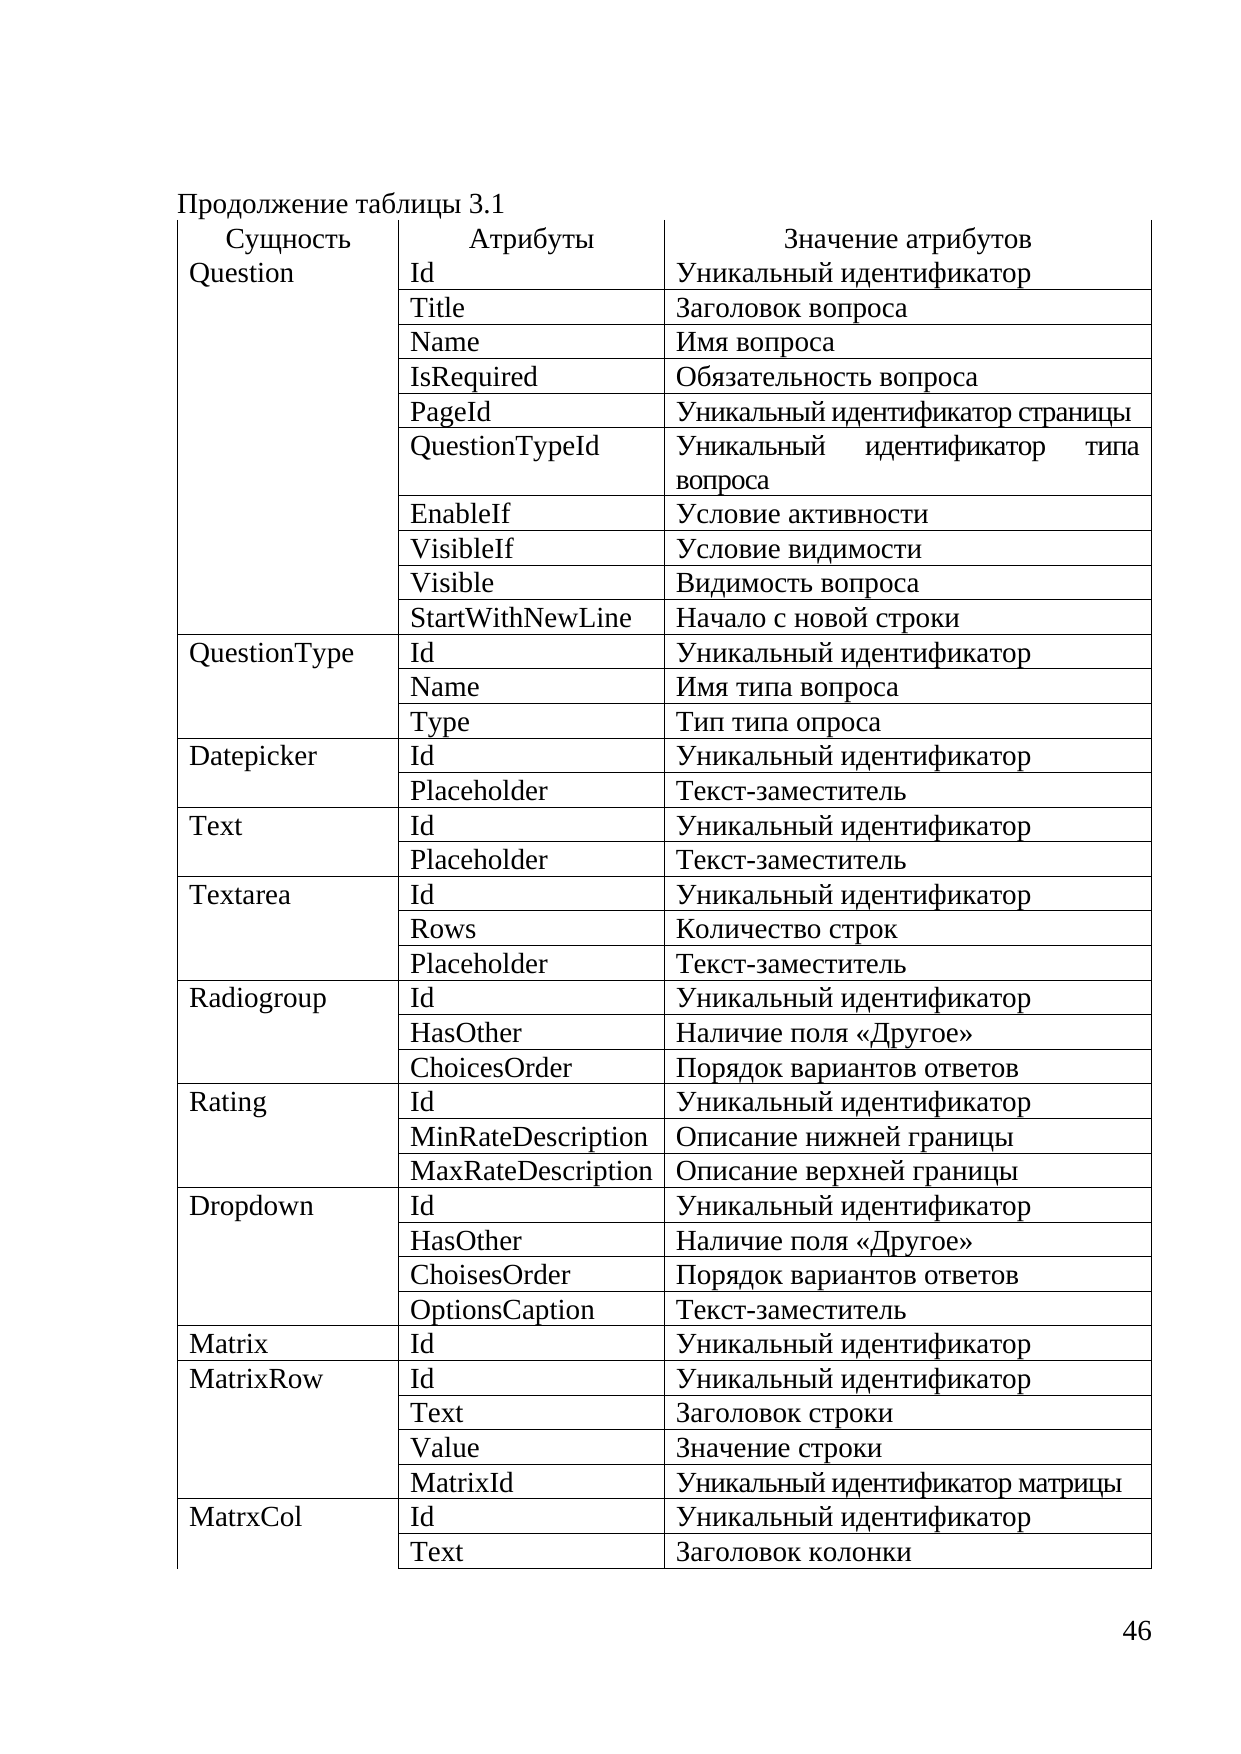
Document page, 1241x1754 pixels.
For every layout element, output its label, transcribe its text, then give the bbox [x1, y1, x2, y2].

table_cell Заголовок колонки [665, 1534, 1151, 1567]
table_cell Текст-заместитель [665, 1292, 1151, 1325]
table_cell Rows [399, 911, 664, 945]
table_cell Условие видимости [665, 531, 1151, 564]
table_cell Text [399, 1534, 664, 1567]
table_cell Количество строк [665, 911, 1151, 945]
table_cell Id [399, 1084, 664, 1118]
table_cell ChoisesOrder [399, 1257, 664, 1291]
table_cell Datepicker [178, 739, 398, 807]
table_cell HasOther [399, 1223, 664, 1256]
table_cell Dropdown [178, 1188, 398, 1325]
table_cell OptionsCaption [399, 1292, 664, 1325]
table_cell Visible [399, 566, 664, 599]
table_cell Обязательность вопроса [665, 359, 1151, 393]
table_cell MaxRateDescription [399, 1154, 664, 1187]
table_cell Placeholder [399, 773, 664, 807]
table_cell Id [399, 635, 664, 668]
table_cell Id [399, 981, 664, 1014]
table_cell Id [399, 1326, 664, 1360]
table_cell Placeholder [399, 842, 664, 876]
table_cell Наличие поля «Другое» [665, 1015, 1151, 1049]
table_cell Radiogroup [178, 981, 398, 1083]
table_cell Заголовок вопроса [665, 290, 1151, 323]
table_cell Matrix [178, 1326, 398, 1360]
table_cell Уникальный идентификатор [665, 1499, 1151, 1533]
table_cell MinRateDescription [399, 1119, 664, 1152]
table_cell Значение атрибутов [665, 221, 1151, 254]
table_cell StartWithNewLine [399, 600, 664, 634]
table_cell Id [399, 255, 664, 289]
table_cell Уникальный идентификатор [665, 1326, 1151, 1360]
table_cell Question [178, 255, 398, 634]
table_cell Rating [178, 1084, 398, 1187]
table_cell Видимость вопроса [665, 566, 1151, 599]
table_cell MatrxCol [178, 1499, 398, 1567]
table_cell Уникальный идентификатор типа вопроса [665, 428, 1151, 495]
table_cell Текст-заместитель [665, 842, 1151, 876]
table_cell Тип типа опроса [665, 704, 1151, 737]
table_cell Уникальный идентификатор матрицы [665, 1465, 1151, 1498]
table_cell Описание верхней границы [665, 1154, 1151, 1187]
table_cell Id [399, 877, 664, 910]
table_cell Уникальный идентификатор [665, 808, 1151, 841]
table_cell Textarea [178, 877, 398, 979]
table_cell Уникальный идентификатор [665, 635, 1151, 668]
table_cell MatrixRow [178, 1361, 398, 1498]
table_cell QuestionType [178, 635, 398, 737]
table_cell Title [399, 290, 664, 323]
table_cell Порядок вариантов ответов [665, 1050, 1151, 1083]
table_cell Имя вопроса [665, 325, 1151, 358]
table_cell MatrixId [399, 1465, 664, 1498]
table_cell Заголовок строки [665, 1396, 1151, 1429]
table_cell Имя типа вопроса [665, 669, 1151, 703]
table_header Продолжение таблицы 3.1 [178, 186, 1151, 220]
table_cell Текст-заместитель [665, 773, 1151, 807]
table_cell Text [178, 808, 398, 876]
table_cell Placeholder [399, 946, 664, 979]
table_cell Id [399, 739, 664, 772]
table_cell Id [399, 1188, 664, 1222]
table_cell Условие активности [665, 496, 1151, 530]
table_cell Порядок вариантов ответов [665, 1257, 1151, 1291]
table_cell Сущность [178, 221, 398, 254]
table_cell Name [399, 669, 664, 703]
table_cell Id [399, 1499, 664, 1533]
table_cell Наличие поля «Другое» [665, 1223, 1151, 1256]
table_cell Атрибуты [399, 221, 664, 254]
table_cell EnableIf [399, 496, 664, 530]
table_cell Text [399, 1396, 664, 1429]
table_cell Уникальный идентификатор страницы [665, 394, 1151, 427]
table_cell Уникальный идентификатор [665, 1084, 1151, 1118]
table_cell Type [399, 704, 664, 737]
table_cell Уникальный идентификатор [665, 1361, 1151, 1394]
table_cell Описание нижней границы [665, 1119, 1151, 1152]
table_cell Value [399, 1430, 664, 1464]
table_cell Id [399, 808, 664, 841]
table_cell Уникальный идентификатор [665, 981, 1151, 1014]
table_cell HasOther [399, 1015, 664, 1049]
table_cell Значение строки [665, 1430, 1151, 1464]
table_cell Name [399, 325, 664, 358]
table_cell Id [399, 1361, 664, 1394]
table_cell Начало с новой строки [665, 600, 1151, 634]
table_cell IsRequired [399, 359, 664, 393]
table_cell Уникальный идентификатор [665, 877, 1151, 910]
table_cell PageId [399, 394, 664, 427]
table_cell QuestionTypeId [399, 428, 664, 495]
table_cell ChoicesOrder [399, 1050, 664, 1083]
table_cell VisibleIf [399, 531, 664, 564]
table_cell Уникальный идентификатор [665, 739, 1151, 772]
table_cell Уникальный идентификатор [665, 1188, 1151, 1222]
table_cell Уникальный идентификатор [665, 255, 1151, 289]
table_cell Текст-заместитель [665, 946, 1151, 979]
